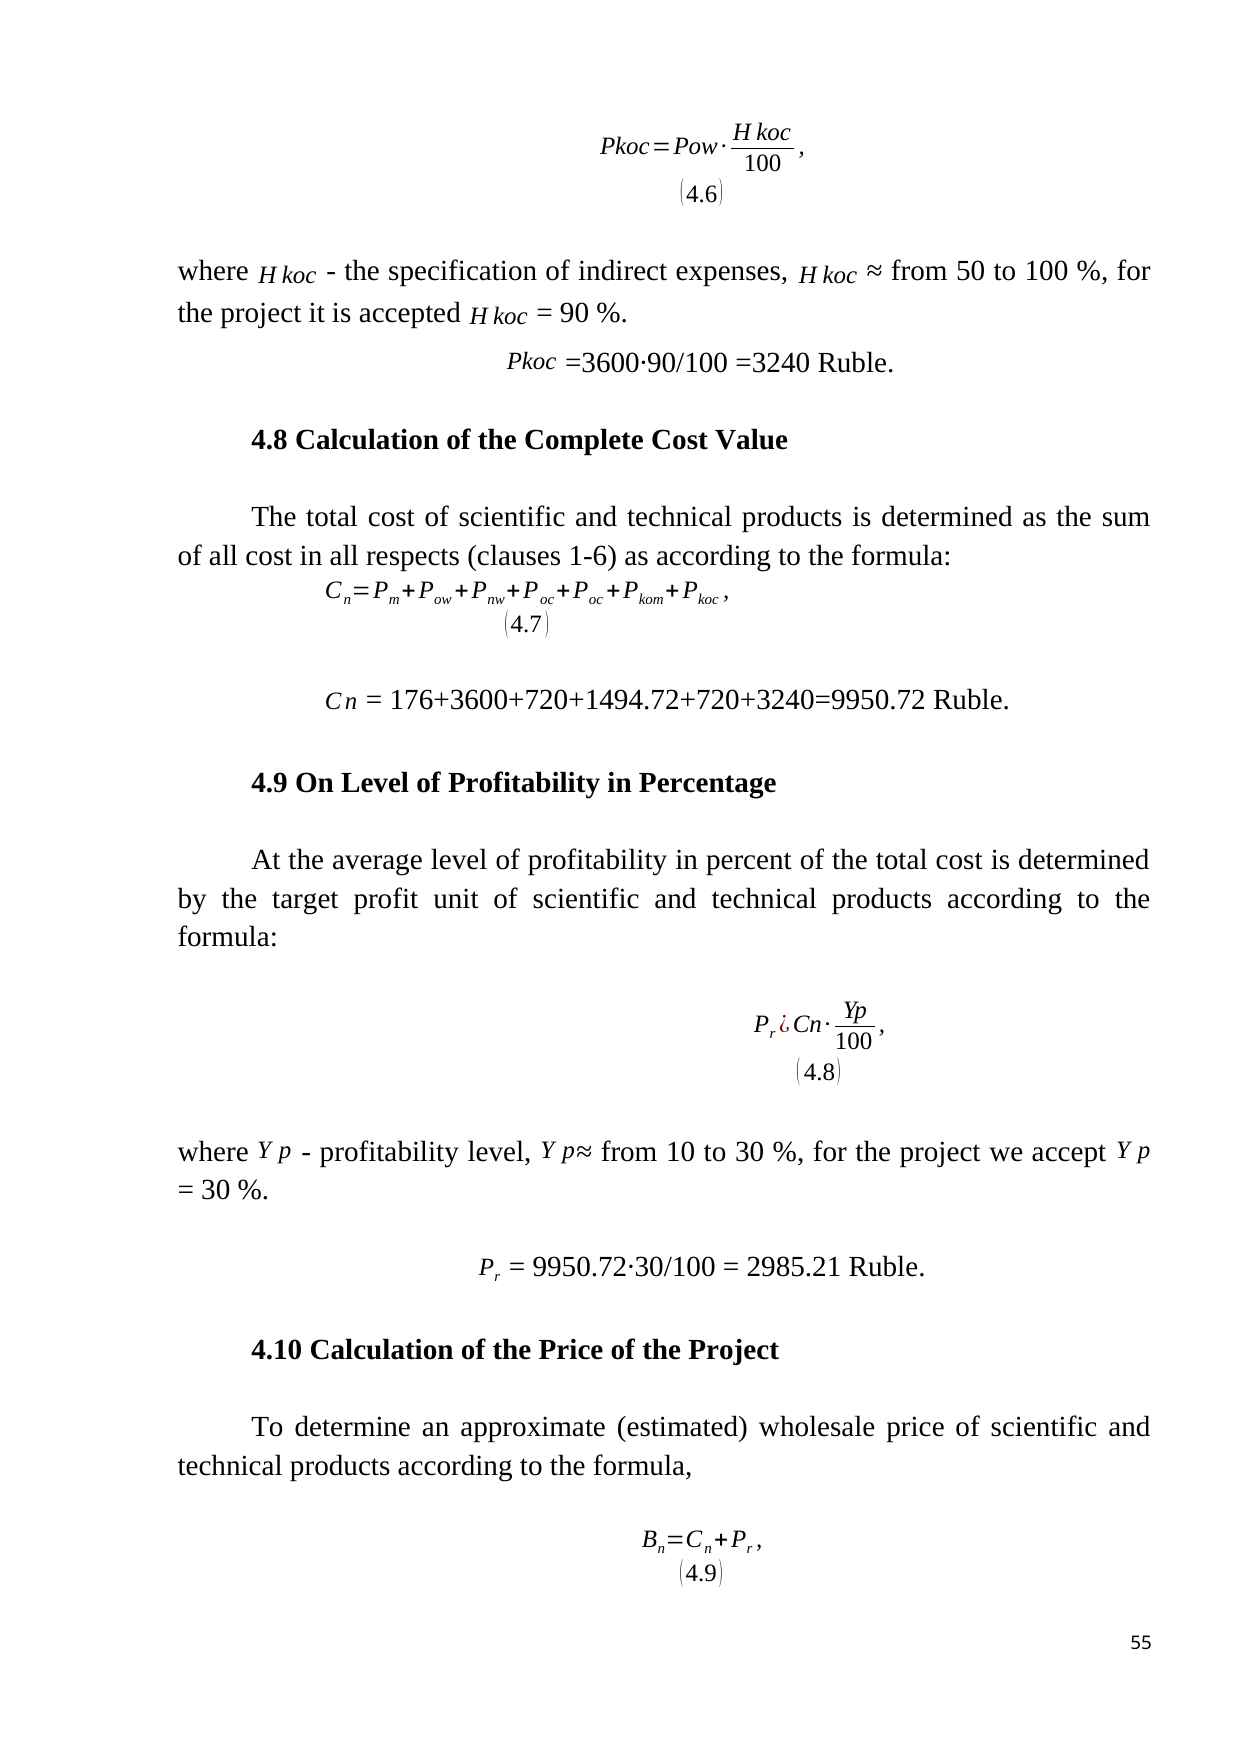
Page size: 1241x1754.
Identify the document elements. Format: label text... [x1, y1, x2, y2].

text The total cost of scientific and technical products is determined as the sum of all cost in all respects (clauses 1-6) as according to the formula: [177, 499, 1152, 571]
text To determine an approximate (estimated) wholesale price of scientific and technical products according to the formula, [177, 1409, 1152, 1482]
text At the average level of profitability in percent of the total cost is determined by the target profit unit of scientific and technical products according to the formula: [177, 842, 1152, 953]
text =3600∙90/100 =3240 Ruble. [177, 345, 1152, 378]
text where - profitability level, ≈ from 10 to 30 %, for the project we accept = 30 %. [177, 1134, 1152, 1206]
text = 9950.72∙30/100 = 2985.21 Ruble. [177, 1249, 1152, 1289]
text 4.8 Calculation of the Complete Cost Value [251, 422, 1152, 456]
text 4.10 Calculation of the Price of the Project [251, 1332, 1152, 1366]
text 4.9 On Level of Profitability in Percentage [251, 765, 1152, 799]
text = 176+3600+720+1494.72+720+3240=9950.72 Ruble. [251, 682, 1152, 722]
text where - the specification of indirect expenses, ≈ from 50 to 100 %, for the project it is accepted = 90 %. [177, 253, 1152, 338]
